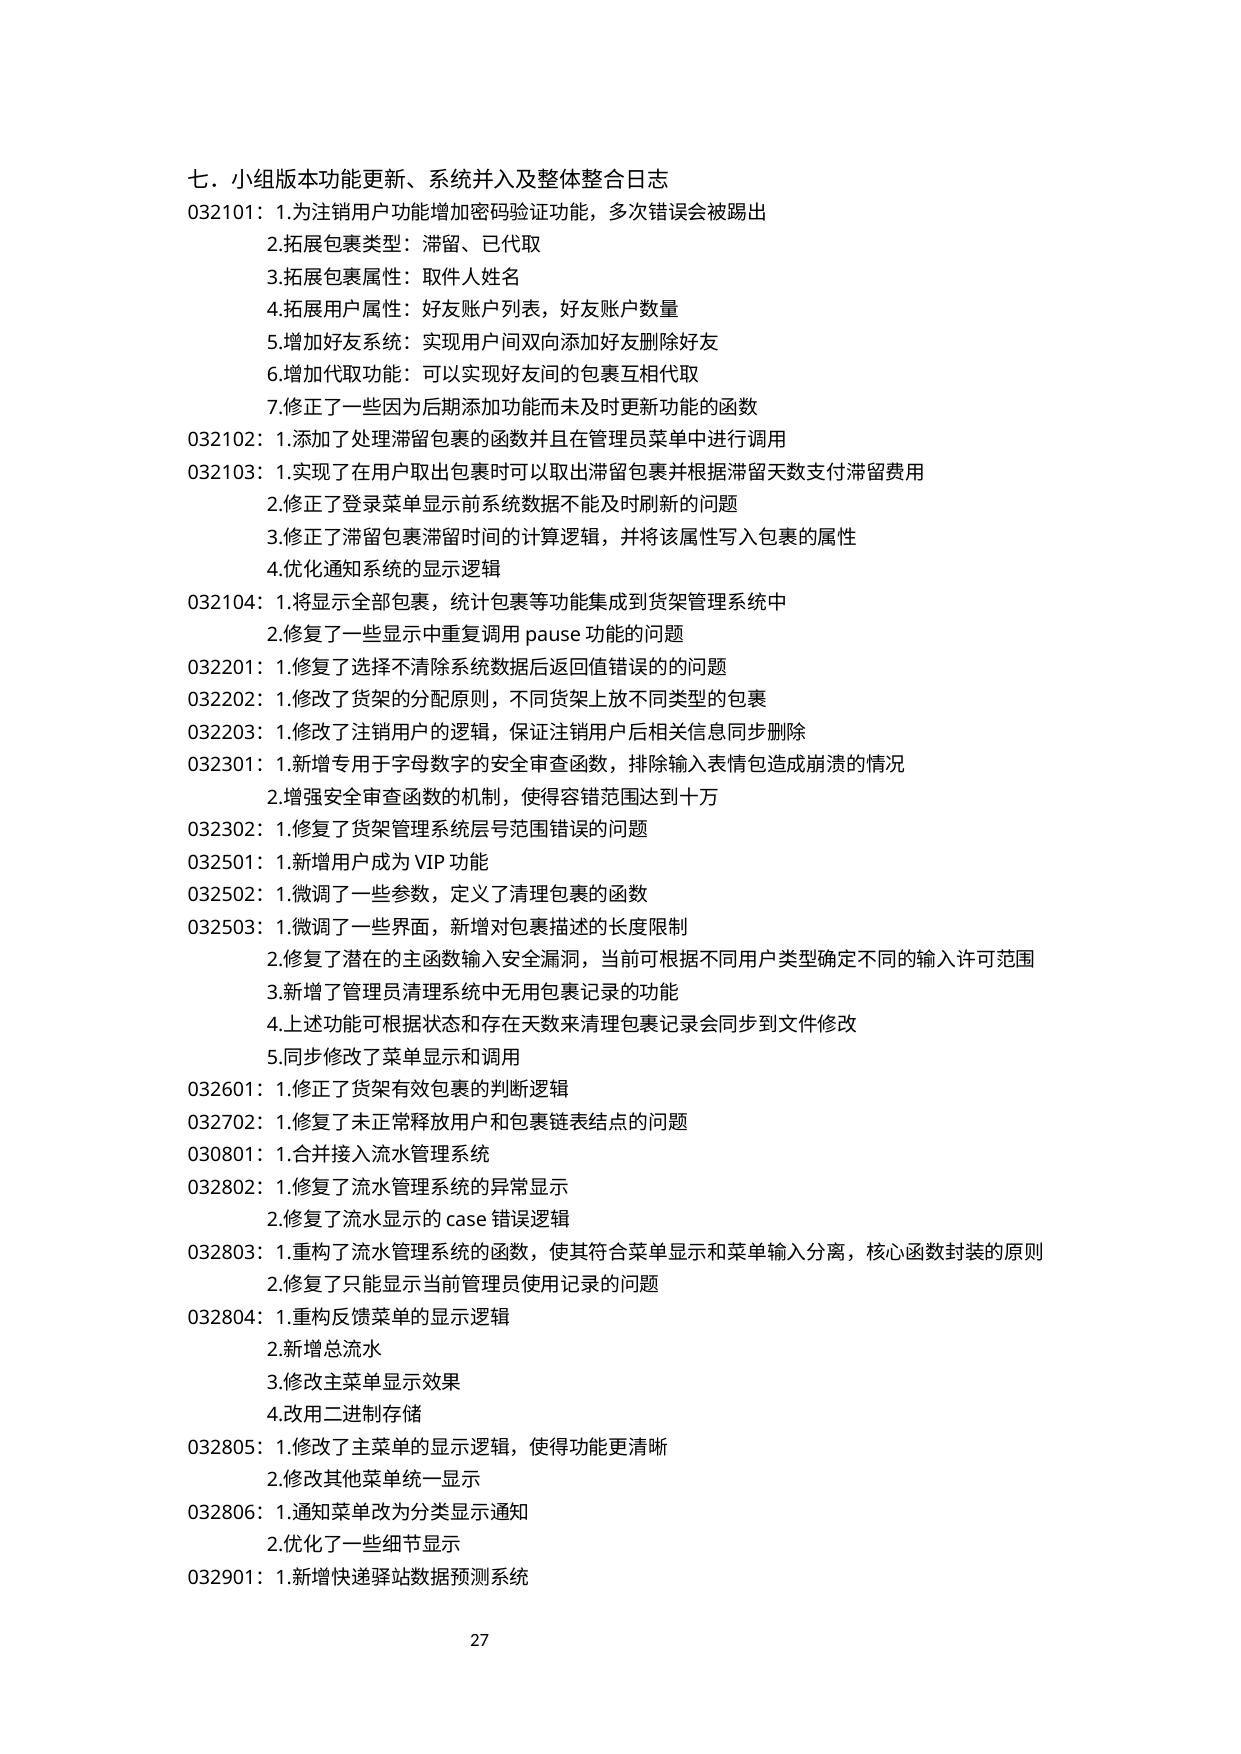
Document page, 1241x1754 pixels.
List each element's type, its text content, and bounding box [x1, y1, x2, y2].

text 032102：1.添加了处理滞留包裹的函数并且在管理员菜单中进行调用 [187, 422, 1053, 454]
text 032806：1.通知菜单改为分类显示通知 [187, 1494, 1053, 1527]
text 032101：1.为注销用户功能增加密码验证功能，多次错误会被踢出 [187, 194, 1053, 227]
text 5.增加好友系统：实现用户间双向添加好友删除好友 [187, 324, 1053, 357]
text 7.修正了一些因为后期添加功能而未及时更新功能的函数 [187, 389, 1053, 422]
text 2.修正了登录菜单显示前系统数据不能及时刷新的问题 [187, 487, 1053, 519]
text 032202：1.修改了货架的分配原则，不同货架上放不同类型的包裹 [187, 682, 1053, 714]
text 2.新增总流水 [187, 1332, 1053, 1364]
text 032301：1.新增专用于字母数字的安全审查函数，排除输入表情包造成崩溃的情况 [187, 747, 1053, 779]
text 5.同步修改了菜单显示和调用 [187, 1039, 1053, 1072]
text 3.修改主菜单显示效果 [187, 1364, 1053, 1397]
text 032201：1.修复了选择不清除系统数据后返回值错误的的问题 [187, 649, 1053, 682]
text 2.修复了潜在的主函数输入安全漏洞，当前可根据不同用户类型确定不同的输入许可范围 [187, 942, 1053, 974]
text 2.修改其他菜单统一显示 [187, 1462, 1053, 1494]
text 3.新增了管理员清理系统中无用包裹记录的功能 [187, 974, 1053, 1007]
text 032803：1.重构了流水管理系统的函数，使其符合菜单显示和菜单输入分离，核心函数封装的原则 [187, 1234, 1053, 1267]
text 030801：1.合并接入流水管理系统 [187, 1137, 1053, 1169]
text 4.优化通知系统的显示逻辑 [187, 552, 1053, 584]
text 032502：1.微调了一些参数，定义了清理包裹的函数 [187, 877, 1053, 909]
text 4.上述功能可根据状态和存在天数来清理包裹记录会同步到文件修改 [187, 1007, 1053, 1039]
text 2.优化了一些细节显示 [187, 1527, 1053, 1559]
text 032302：1.修复了货架管理系统层号范围错误的问题 [187, 812, 1053, 844]
text 032103：1.实现了在用户取出包裹时可以取出滞留包裹并根据滞留天数支付滞留费用 [187, 454, 1053, 487]
text 032104：1.将显示全部包裹，统计包裹等功能集成到货架管理系统中 [187, 584, 1053, 617]
text 2.增强安全审查函数的机制，使得容错范围达到十万 [187, 779, 1053, 812]
text 032501：1.新增用户成为VIP功能 [187, 844, 1053, 877]
text 2.拓展包裹类型：滞留、已代取 [187, 227, 1053, 259]
text 4.改用二进制存储 [187, 1397, 1053, 1429]
text 032601：1.修正了货架有效包裹的判断逻辑 [187, 1072, 1053, 1104]
text 032805：1.修改了主菜单的显示逻辑，使得功能更清晰 [187, 1429, 1053, 1462]
text 3.拓展包裹属性：取件人姓名 [187, 259, 1053, 292]
text 6.增加代取功能：可以实现好友间的包裹互相代取 [187, 357, 1053, 389]
text 032203：1.修改了注销用户的逻辑，保证注销用户后相关信息同步删除 [187, 714, 1053, 747]
text 032804：1.重构反馈菜单的显示逻辑 [187, 1299, 1053, 1332]
list 小组版本功能更新、系统并入及整体整合日志 [187, 162, 1053, 194]
text 032702：1.修复了未正常释放用户和包裹链表结点的问题 [187, 1104, 1053, 1137]
text 032503：1.微调了一些界面，新增对包裹描述的长度限制 [187, 909, 1053, 942]
text 4.拓展用户属性：好友账户列表，好友账户数量 [187, 292, 1053, 324]
text 2.修复了只能显示当前管理员使用记录的问题 [187, 1267, 1053, 1299]
text 3.修正了滞留包裹滞留时间的计算逻辑，并将该属性写入包裹的属性 [187, 519, 1053, 552]
text 2.修复了流水显示的case错误逻辑 [187, 1202, 1053, 1234]
text 032802：1.修复了流水管理系统的异常显示 [187, 1169, 1053, 1202]
text 2.修复了一些显示中重复调用pause功能的问题 [187, 617, 1053, 649]
text 032901：1.新增快递驿站数据预测系统 [187, 1559, 1053, 1592]
